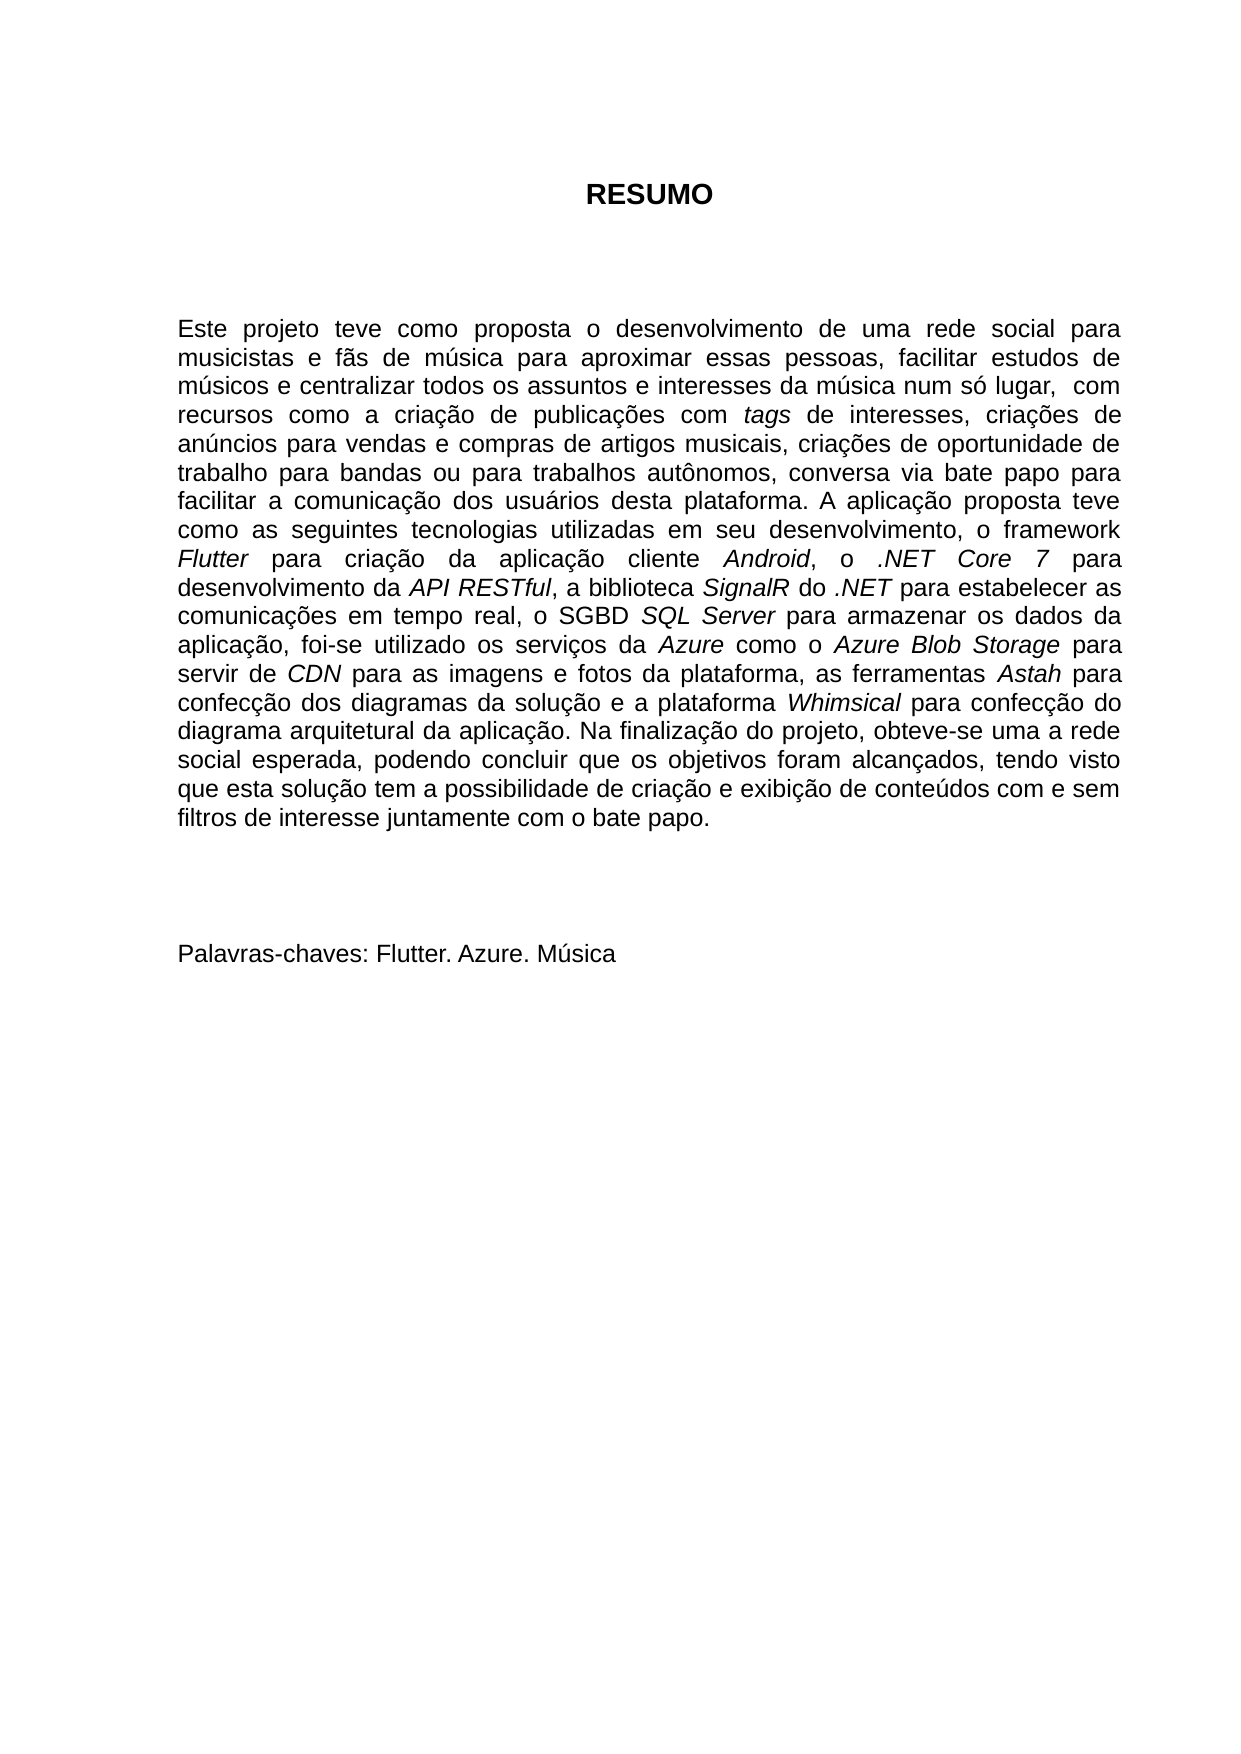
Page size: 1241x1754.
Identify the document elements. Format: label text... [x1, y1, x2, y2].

text Este projeto teve como proposta o desenvolvimento de uma rede social para musicistas e fãs de música para aproximar essas pessoas, facilitar estudos de músicos e centralizar todos os assuntos e interesses da música num só lugar, com recursos como a criação de publicações com tags de interesses, criações de anúncios para vendas e compras de artigos musicais, criações de oportunidade de trabalho para bandas ou para trabalhos autônomos, conversa via bate papo para facilitar a comunicação dos usuários desta plataforma. A aplicação proposta teve como as seguintes tecnologias utilizadas em seu desenvolvimento, o framework Flutter para criação da aplicação cliente Android, o .NET Core 7 para desenvolvimento da API RESTful, a biblioteca SignalR do .NET para estabelecer as comunicações em tempo real, o SGBD SQL Server para armazenar os dados da aplicação, foi-se utilizado os serviços da Azure como o Azure Blob Storage para servir de CDN para as imagens e fotos da plataforma, as ferramentas Astah para confecção dos diagramas da solução e a plataforma Whimsical para confecção do diagrama arquitetural da aplicação. Na finalização do projeto, obteve-se uma a rede social esperada, podendo concluir que os objetivos foram alcançados, tendo visto que esta solução tem a possibilidade de criação e exibição de conteúdos com e sem filtros de interesse juntamente com o bate papo. [177, 314, 1122, 831]
text Palavras-chaves: Flutter. Azure. Música [177, 939, 1122, 967]
text RESUMO [177, 177, 1122, 211]
